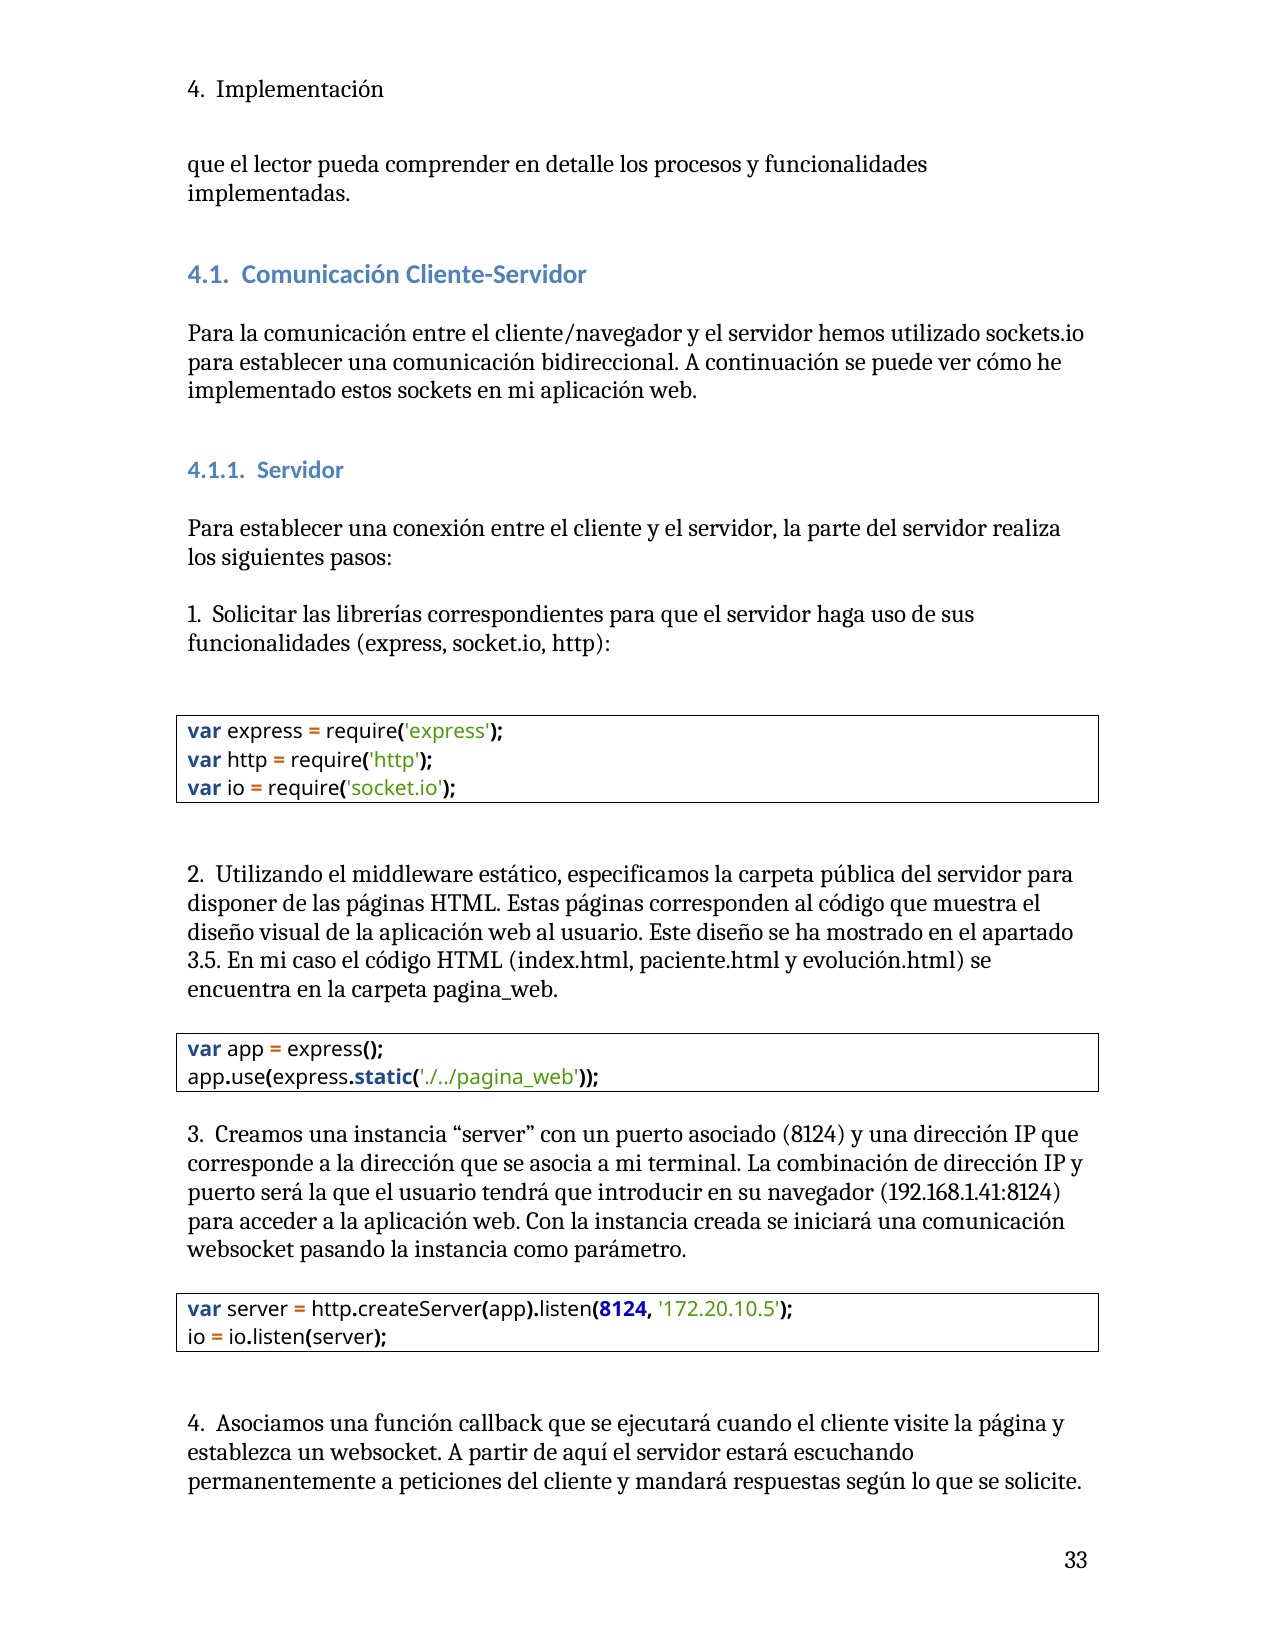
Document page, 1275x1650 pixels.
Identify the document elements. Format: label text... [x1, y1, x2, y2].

subtitle 4.1. Comunicación Cliente-Servidor [187, 257, 1087, 290]
text 2. Utilizando el middleware estático, especificamos la carpeta pública del servidor para disponer de las páginasHTML. páginascorresponden al código que muestra el diseño visual de la aplicación web al usuario. Este diseño se ha mostrado en el apartado 3.5. En mi caso HTML (index.html, paciente.html y evolución.html) se encuentra en la carpeta pagina_web. [187, 860, 1087, 1004]
text Para establecer una conexión entre el cliente y el servidor, la parte del servidor realiza los siguientes pasos: [187, 514, 1087, 571]
text 4. Asociamos una función callback que se ejecutará cuando el cliente visite la página y establezca un websocket. A partir de aquí el servidor estará escuchando permanentemente a peticiones del cliente y mandará respuestas según lo que se solicite. [187, 1409, 1087, 1496]
table_header var app = express(); app.use(express.static('./../pagina_web')); [177, 1034, 1098, 1091]
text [187, 150, 1087, 207]
text 3. Creamos una instancia “server” con un puerto asociado (8124) y una dirección IP que corresponde a la dirección que se asocia a mi terminal. La combinación de dirección IP y puerto será la que el usuario tendrá que introducir en su navegador (192.168.1.41:8124) para acceder a la aplicación web. Con la instancia creada se una comunicación websocket pasando la instancia como parámetro. [187, 1120, 1087, 1264]
text 1. Solicitar las librerías correspondientes para que el servidor haga uso de sus funcionalidades (express, socket.io, http): [187, 600, 1087, 658]
subtitle 4.1.1. Servidor [187, 455, 1087, 485]
table_header var express = require('express'); var http = require('http'); var io = require('socket.io'); [177, 716, 1098, 802]
table_header [177, 1294, 1098, 1351]
text Para la comunicación entre el cliente/navegador y el servidor hemos utilizado sockets.io para establecer una comunicación bidireccionalA continuación ver cmo he implementado estos sockets en mi aplicación web. [187, 319, 1087, 405]
